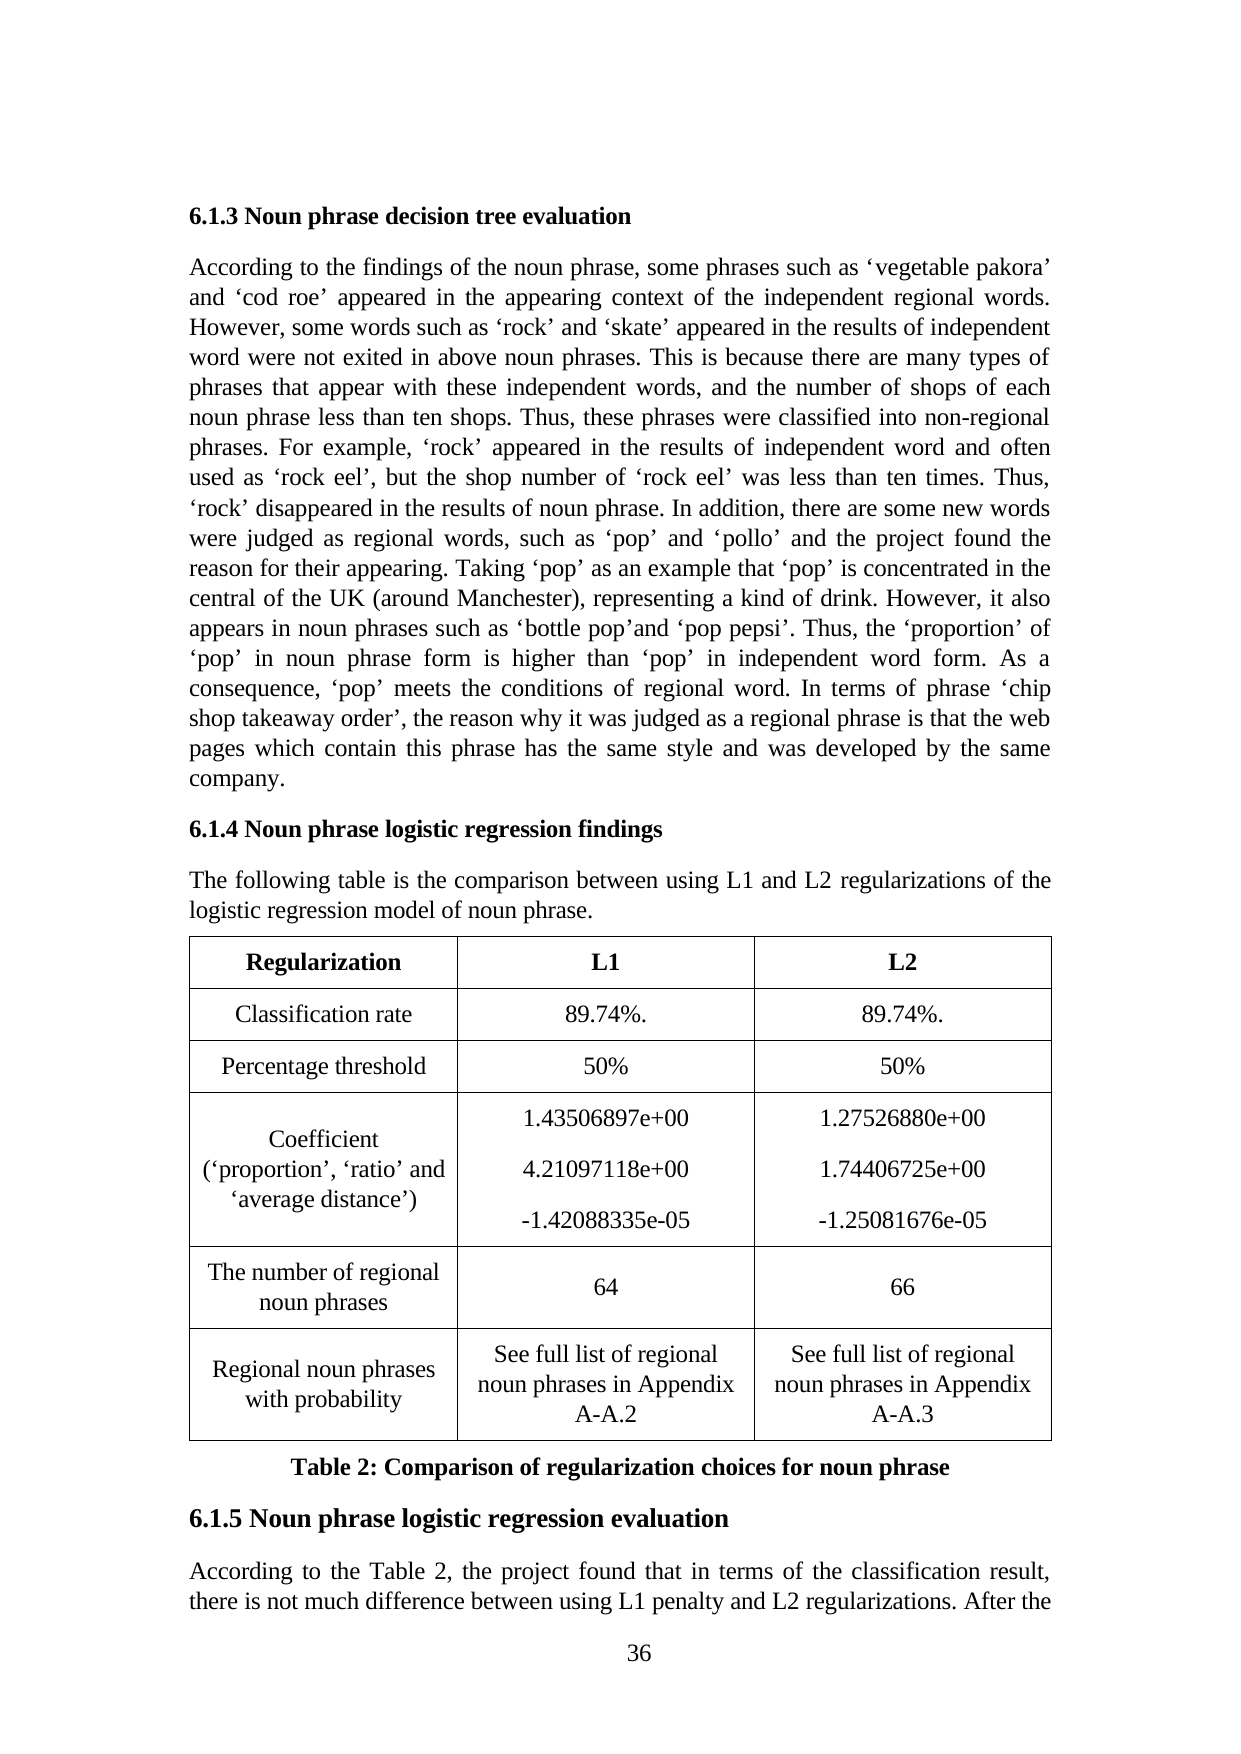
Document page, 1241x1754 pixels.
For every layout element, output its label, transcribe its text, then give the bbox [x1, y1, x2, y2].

table_cell 50% [755, 1041, 1051, 1092]
table_cell 64 [458, 1247, 754, 1328]
table_cell 89.74%. [458, 989, 754, 1040]
table_header L1 [458, 937, 754, 988]
table_cell 1.27526880e+00 1.74406725e+00 -1.25081676e-05 [755, 1093, 1051, 1246]
table_cell Coefficient (‘proportion’, ‘ratio’ and ‘average distance’) [190, 1093, 457, 1246]
table_cell 50% [458, 1041, 754, 1092]
table_cell 1.43506897e+00 4.21097118e+00 -1.42088335e-05 [458, 1093, 754, 1246]
table_cell See full list of regional noun phrases in Appendix A-A.2 [458, 1329, 754, 1440]
table_cell Regional noun phrases with probability [190, 1329, 457, 1440]
table_cell Classification rate [190, 989, 457, 1040]
subtitle Noun phrase logistic regression evaluation [189, 1502, 1051, 1534]
subtitle Noun phrase logistic regression findings [189, 814, 1051, 843]
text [189, 1556, 1051, 1615]
table_header Regularization [190, 937, 457, 988]
table_cell The number of regional noun phrases [190, 1247, 457, 1328]
text According to the findings of the noun phrase, some phrases such as ‘vegetable pakora’ and ‘cod roe’ appeared in the appearing context of the independent regional words. However, some words such as ‘rock’ and ‘skate’ appeared in the results of independent word were not exited in above noun phrases. This is because there are many types of phrases that appear with these independent words, and the number of shops of each noun phrase less than ten shops. Thus, these phrases were classified into non-regional phrases. For example, ‘rock’ appeared in the results of independent word and often used as ‘rock eel’, but the shop number of ‘rock eel’ was less than ten times. Thus, ‘rock’ disappeared in the results of noun phrase. In addition, there are some new words were judged as regional words, such as ‘pop’ and ‘pollo’ and the project found the reason for their appearing. Taking ‘pop’ as an example that ‘pop’ is concentrated in the central of the UK (around Manchester), representing a kind of drink. However, it also appears in noun phrases such as ‘bottle pop’and ‘pop pepsi’. Thus, the ‘proportion’ of ‘pop’ in noun phrase form is higher than ‘pop’ in independent word form. As a consequence, ‘pop’ meets the conditions of regional word. In terms of phrase ‘chip shop takeaway order’, the reason why it was judged as a regional phrase is that the web pages which contain this phrase has the same style and was developed by the same company. [189, 252, 1051, 792]
table_header L2 [755, 937, 1051, 988]
text Table 2: Comparison of regularization choices for noun phrase [189, 1452, 1051, 1480]
text The following table is the comparison between using L1 and L2 regularizations of the logistic regression model of noun phrase. [189, 865, 1051, 924]
subtitle Noun phrase decision tree evaluation [189, 201, 1051, 229]
table_cell See full list of regional noun phrases in Appendix A-A.3 [755, 1329, 1051, 1440]
table_cell 66 [755, 1247, 1051, 1328]
table_cell 89.74%. [755, 989, 1051, 1040]
table_cell Percentage threshold [190, 1041, 457, 1092]
